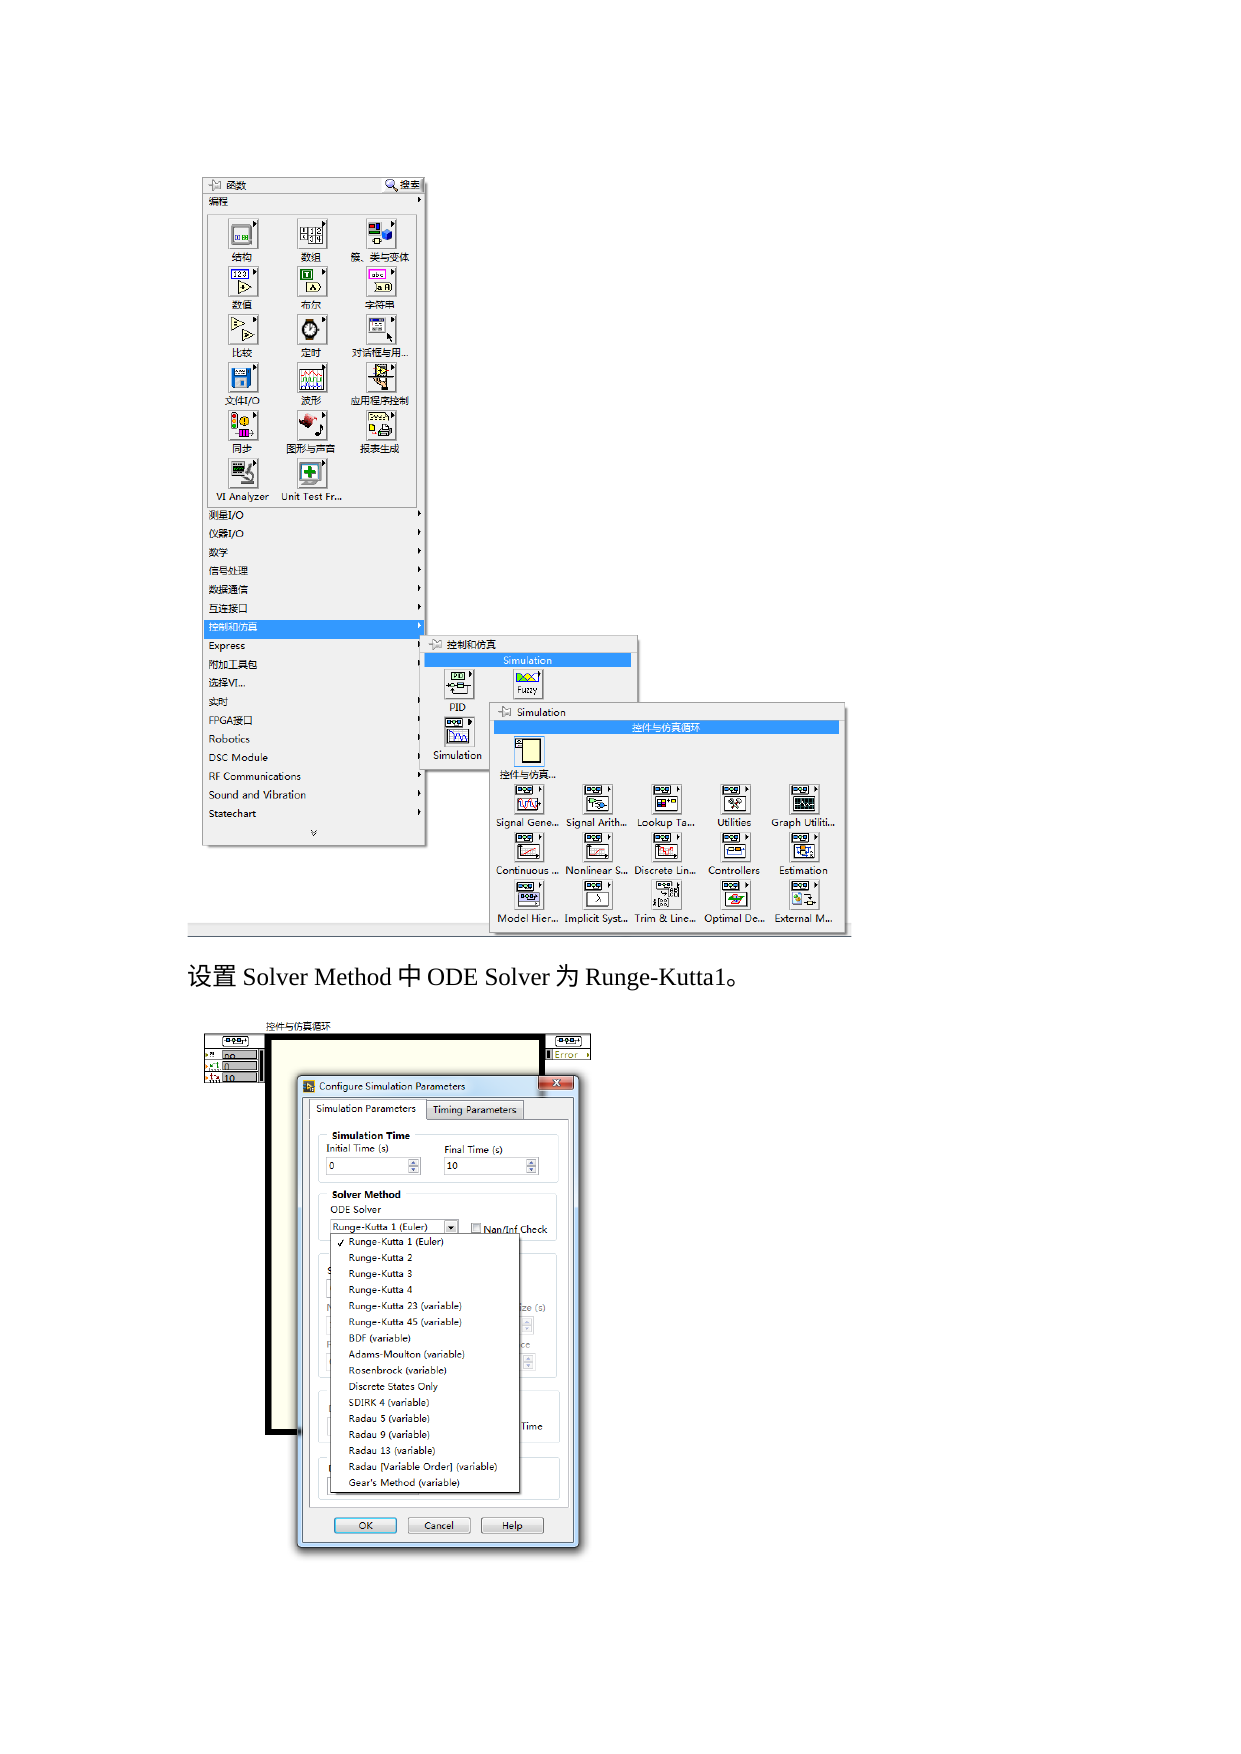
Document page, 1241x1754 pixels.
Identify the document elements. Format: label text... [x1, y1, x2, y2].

picture [187, 1007, 629, 1571]
picture [187, 162, 852, 937]
text 设置Solver Method中ODE Solver为Runge-Kutta1。 [187, 942, 1053, 1007]
